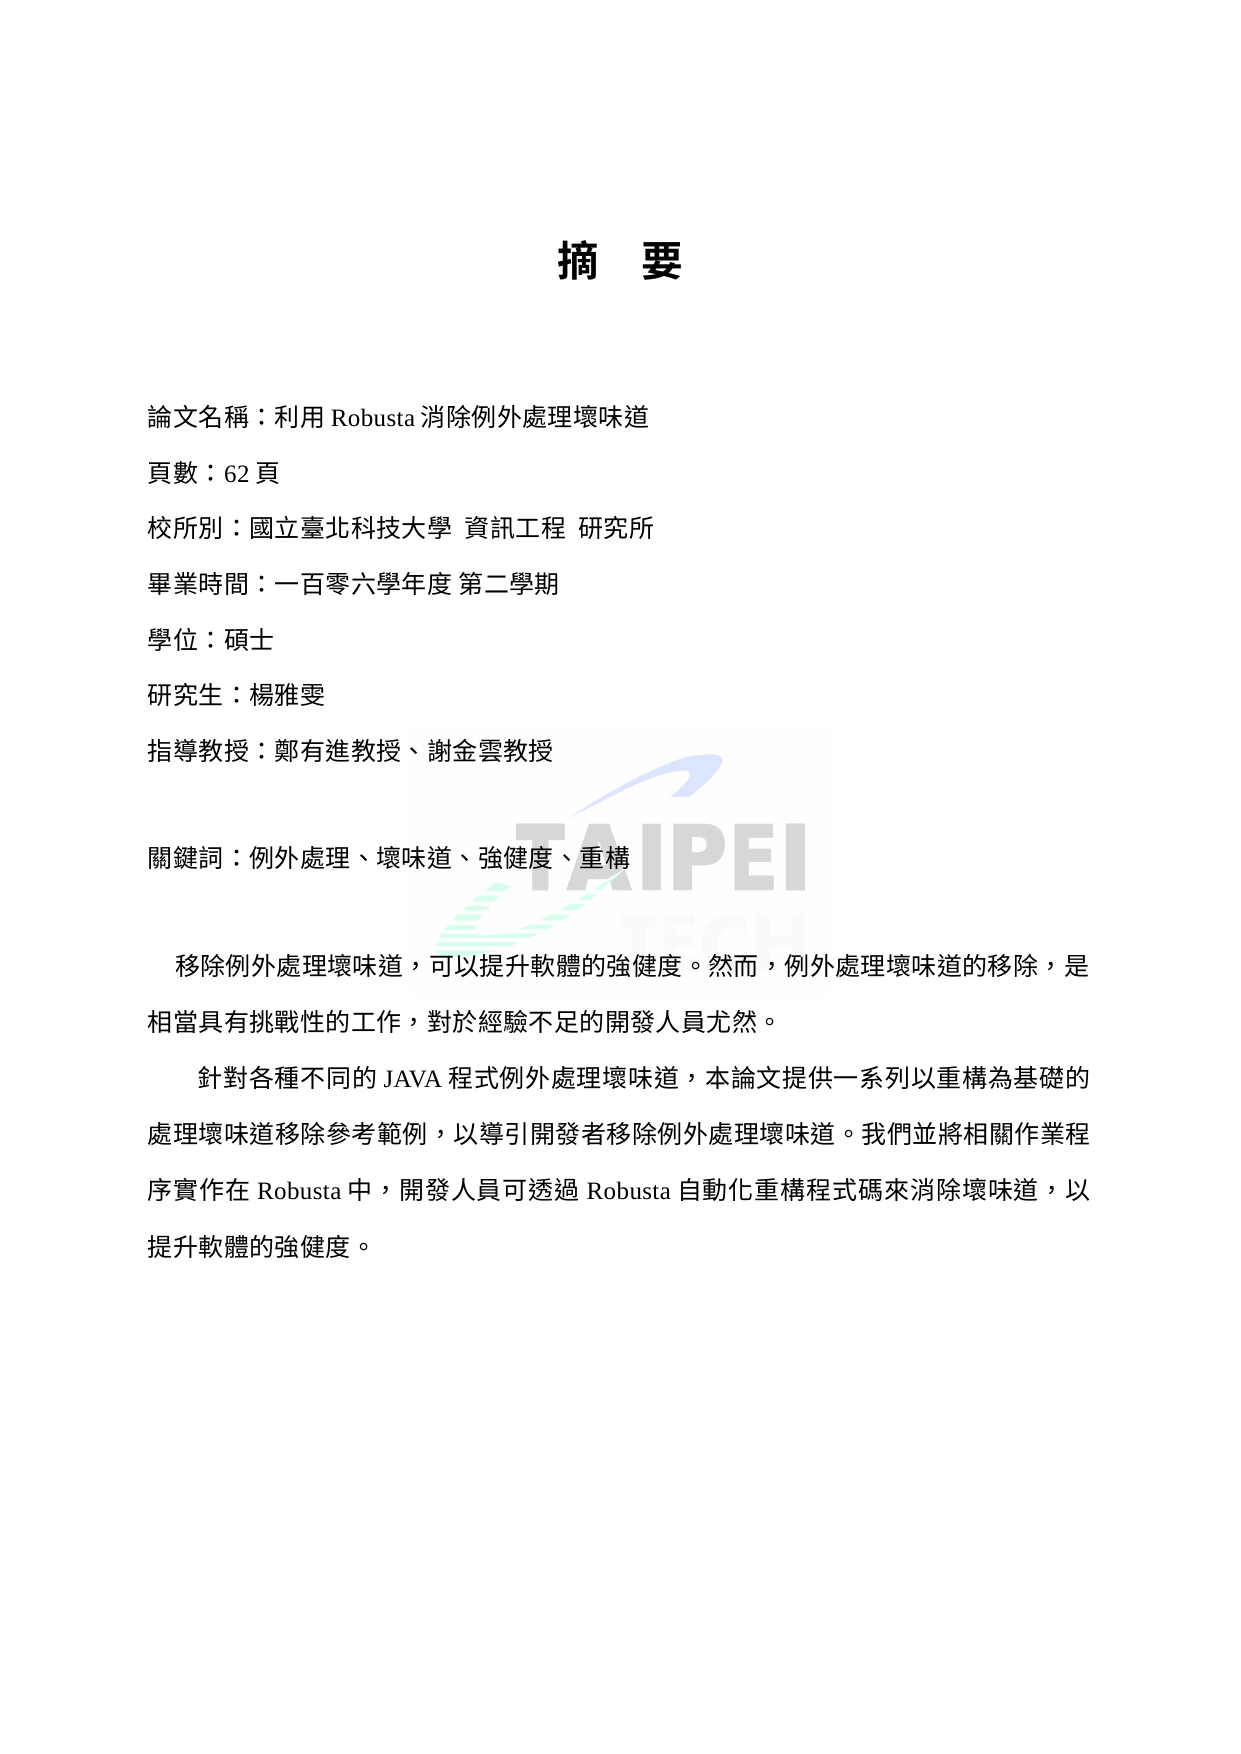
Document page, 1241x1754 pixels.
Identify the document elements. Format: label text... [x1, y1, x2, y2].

text 研究生：楊雅雯 [148, 675, 1092, 713]
text 頁數：62頁 [148, 453, 1092, 490]
text 校所別：國立臺北科技大學 資訊工程 研究所 [148, 508, 1092, 546]
subtitle 摘 要 [148, 221, 1092, 296]
text 指導教授：鄭有進教授、謝金雲教授 [148, 731, 1092, 768]
text 畢業時間：一百零六學年度 第二學期 [148, 564, 1092, 601]
text 論文名稱：利用Robusta消除例外處理壞味道 [148, 397, 1092, 434]
text 移除例外處理壞味道，可以提升軟體的強健度。然而，例外處理壞味道的移除，是相當具有挑戰性的工作，對於經驗不足的開發人員尤然。 [148, 946, 1092, 1039]
text 針對各種不同的JAVA 程式例外處理壞味道，本論文提供一系列以重構為基礎的處理壞味道移除參考範例，以導引開發者移除例外處理壞味道。我們並將相關作業程序實作在Robusta中，開發人員可透過Robusta自動化重構程式碼來消除壞味道，以提升軟體的強健度。 [148, 1058, 1092, 1264]
text 關鍵詞：例外處理、壞味道、強健度、重構 [148, 838, 1092, 876]
text 學位：碩士 [148, 619, 1092, 657]
